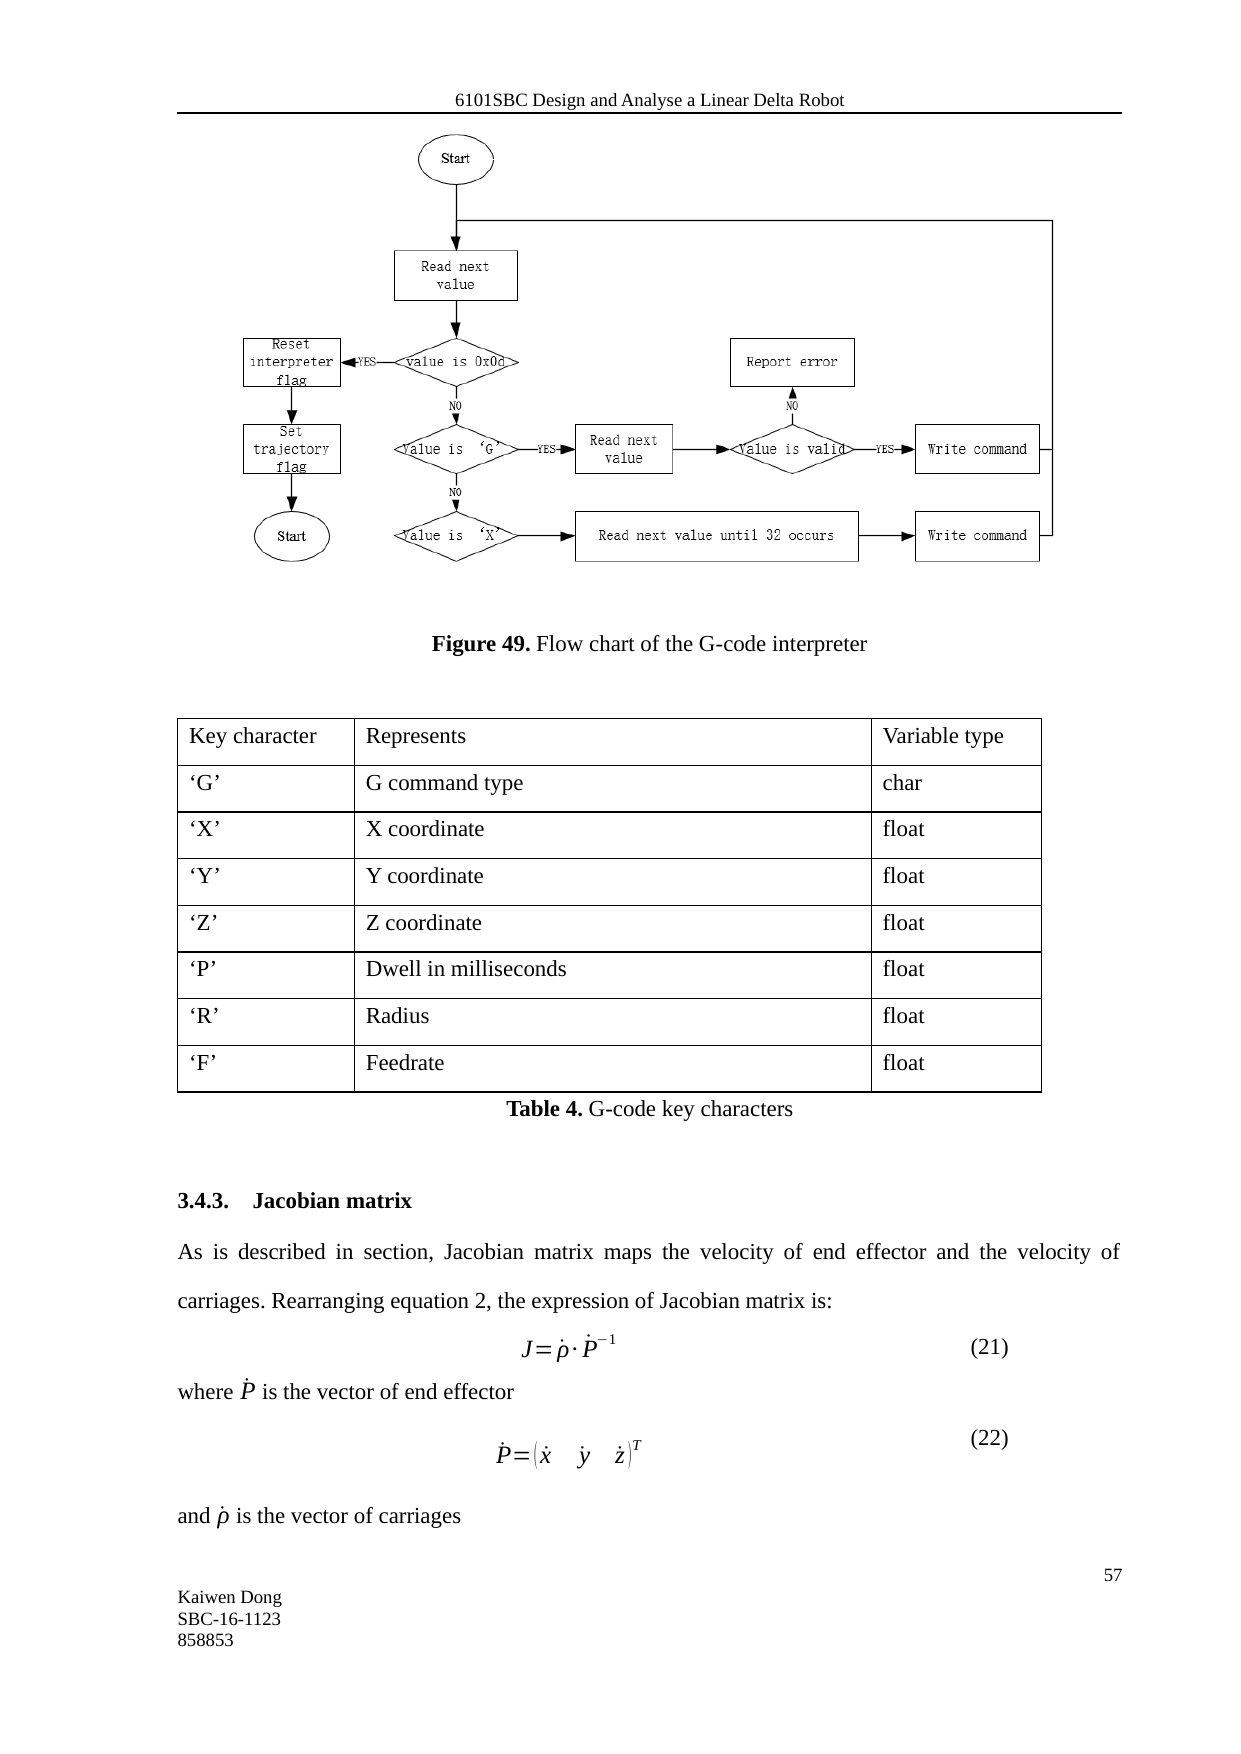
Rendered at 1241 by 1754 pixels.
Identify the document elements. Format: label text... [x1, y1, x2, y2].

text Figure 49. Flow chart of the G-code interpreter [177, 627, 1122, 659]
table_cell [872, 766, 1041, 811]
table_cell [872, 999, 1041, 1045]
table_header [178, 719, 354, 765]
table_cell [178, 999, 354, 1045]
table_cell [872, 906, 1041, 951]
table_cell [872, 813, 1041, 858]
text where is the vector of end effector [177, 1375, 1122, 1408]
text and is the vector of carriages [177, 1499, 1122, 1532]
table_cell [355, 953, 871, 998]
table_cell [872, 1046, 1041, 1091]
subtitle Jacobian matrix [177, 1184, 1122, 1216]
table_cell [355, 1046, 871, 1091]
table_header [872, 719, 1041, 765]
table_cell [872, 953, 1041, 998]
text Table 4. G-code key characters [177, 1092, 1122, 1125]
text As is described in section, Jacobian matrix maps the velocity of end effector and the velocity of carriages. Rearranging equation 2, the expression of Jacobian matrix is: [177, 1235, 1122, 1317]
picture [236, 126, 1063, 597]
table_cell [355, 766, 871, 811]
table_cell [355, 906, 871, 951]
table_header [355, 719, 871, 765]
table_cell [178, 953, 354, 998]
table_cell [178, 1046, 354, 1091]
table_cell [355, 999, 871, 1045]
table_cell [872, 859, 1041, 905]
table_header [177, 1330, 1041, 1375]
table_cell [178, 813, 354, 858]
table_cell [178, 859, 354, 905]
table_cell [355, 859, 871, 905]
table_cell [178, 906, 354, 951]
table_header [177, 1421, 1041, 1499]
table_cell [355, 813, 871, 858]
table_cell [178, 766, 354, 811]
